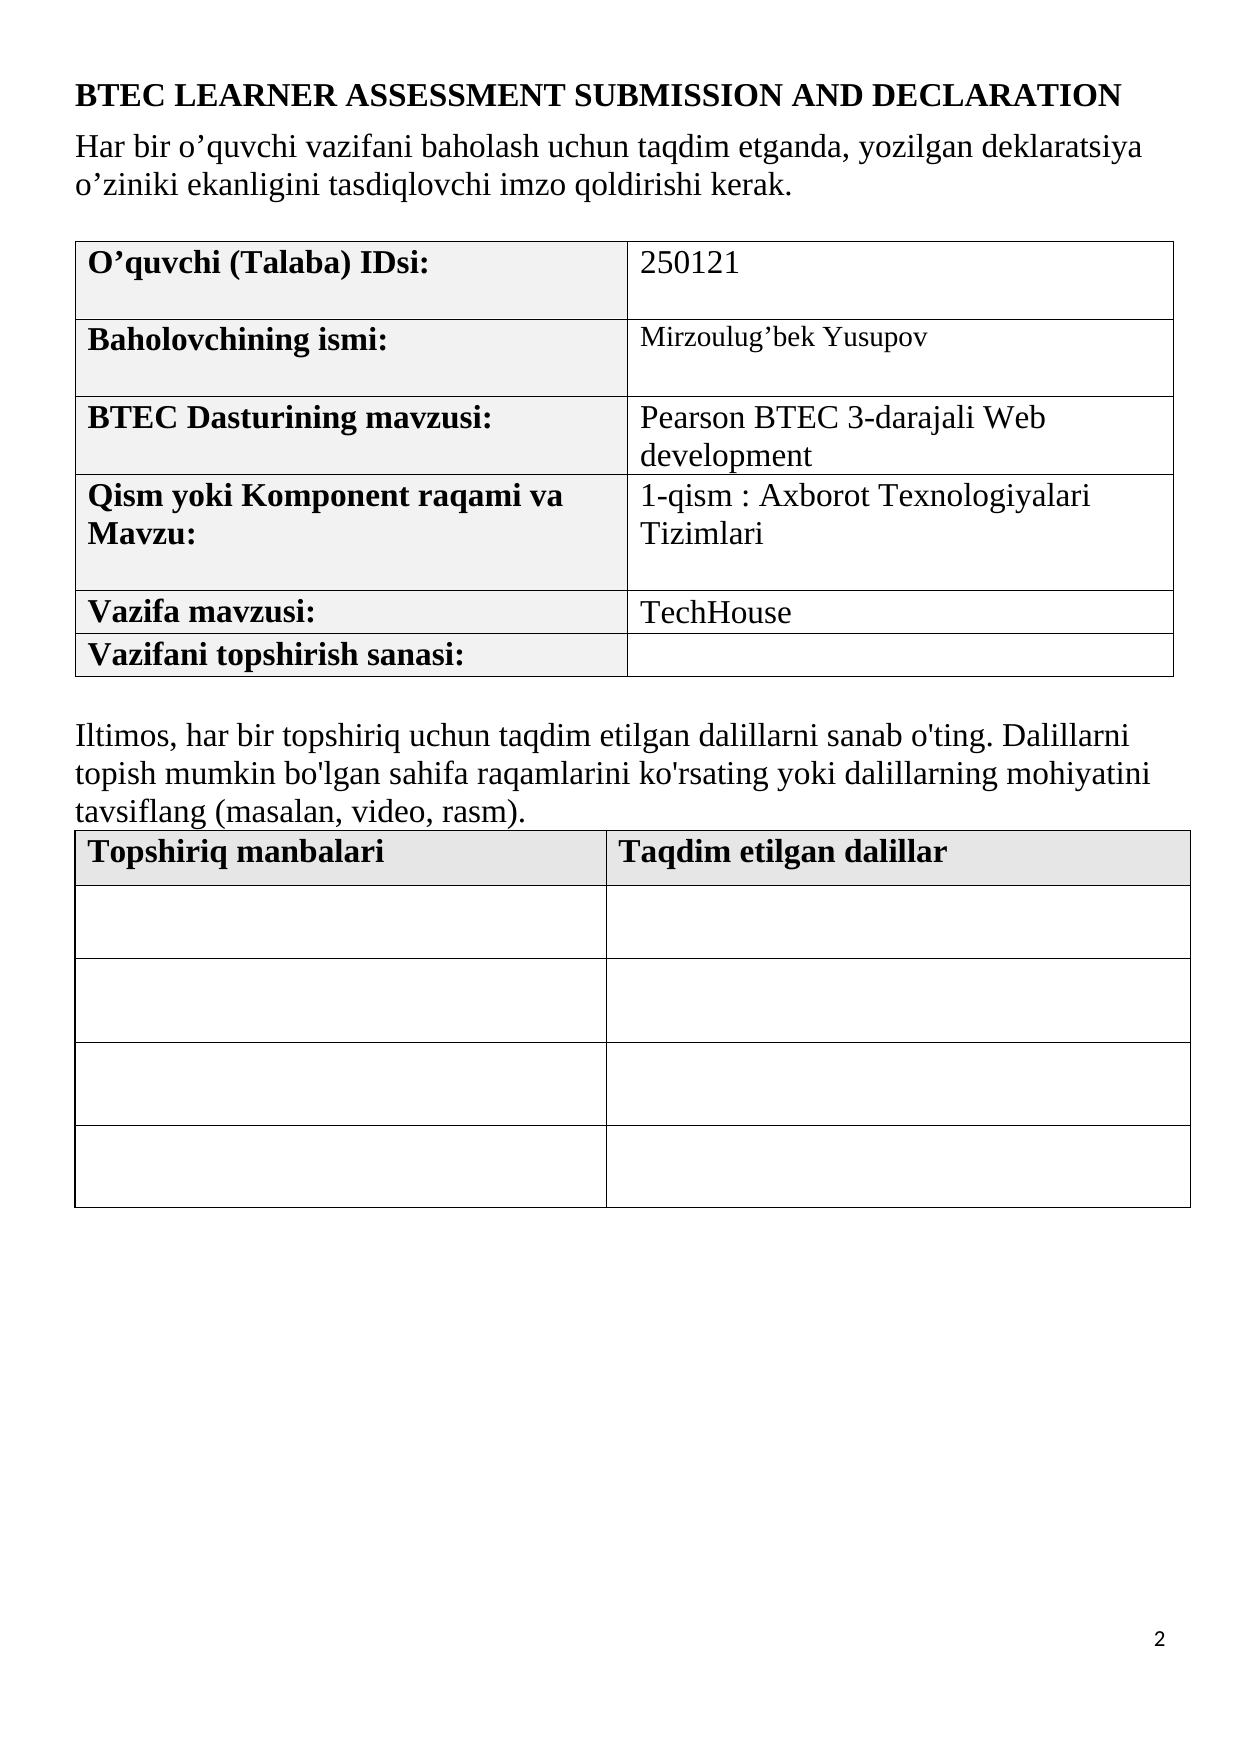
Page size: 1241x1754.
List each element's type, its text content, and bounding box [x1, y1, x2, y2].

table_header 250121 [628, 242, 1173, 318]
table_cell Baholovchining ismi: [76, 320, 627, 396]
table_header Topshiriq manbalari [76, 831, 606, 885]
table_cell [76, 886, 606, 958]
table_cell BTEC Dasturining mavzusi: [76, 397, 627, 474]
text BTEC LEARNER ASSESSMENT SUBMISSION AND DECLARATION [75, 75, 1165, 113]
table_cell [628, 634, 1173, 676]
text Iltimos, har bir topshiriq uchun taqdim etilgan dalillarni sanab o'ting. Dalillarni topish mumkin bo'lgan sahifa raqamlarini ko'rsating yoki dalillarning mohiyatini tavsiflang (masalan, video, rasm). [75, 715, 1165, 830]
table_header O’quvchi (Talaba) IDsi: [76, 242, 627, 318]
table_cell [607, 886, 1190, 958]
table_cell Qism yoki Komponent raqami va Mavzu: [76, 475, 627, 590]
table_header Taqdim etilgan dalillar [607, 831, 1190, 885]
table_cell Mirzoulug’bek Yusupov [628, 320, 1173, 396]
table_cell [76, 1126, 606, 1207]
table_cell [607, 1043, 1190, 1125]
text Har bir o’quvchi vazifani baholash uchun taqdim etganda, yozilgan deklaratsiya o’ziniki ekanligini tasdiqlovchi imzo qoldirishi kerak. [75, 126, 1165, 202]
table_cell [76, 959, 606, 1042]
table_cell 1-qism : Axborot Texnologiyalari Tizimlari [628, 475, 1173, 590]
table_cell Pearson BTEC 3-darajali Web development [628, 397, 1173, 474]
table_cell Vazifani topshirish sanasi: [76, 634, 627, 676]
table_cell [607, 959, 1190, 1042]
table_cell [76, 1043, 606, 1125]
table_cell Vazifa mavzusi: [76, 591, 627, 633]
table_cell TechHouse [628, 591, 1173, 633]
table_cell [607, 1126, 1190, 1207]
